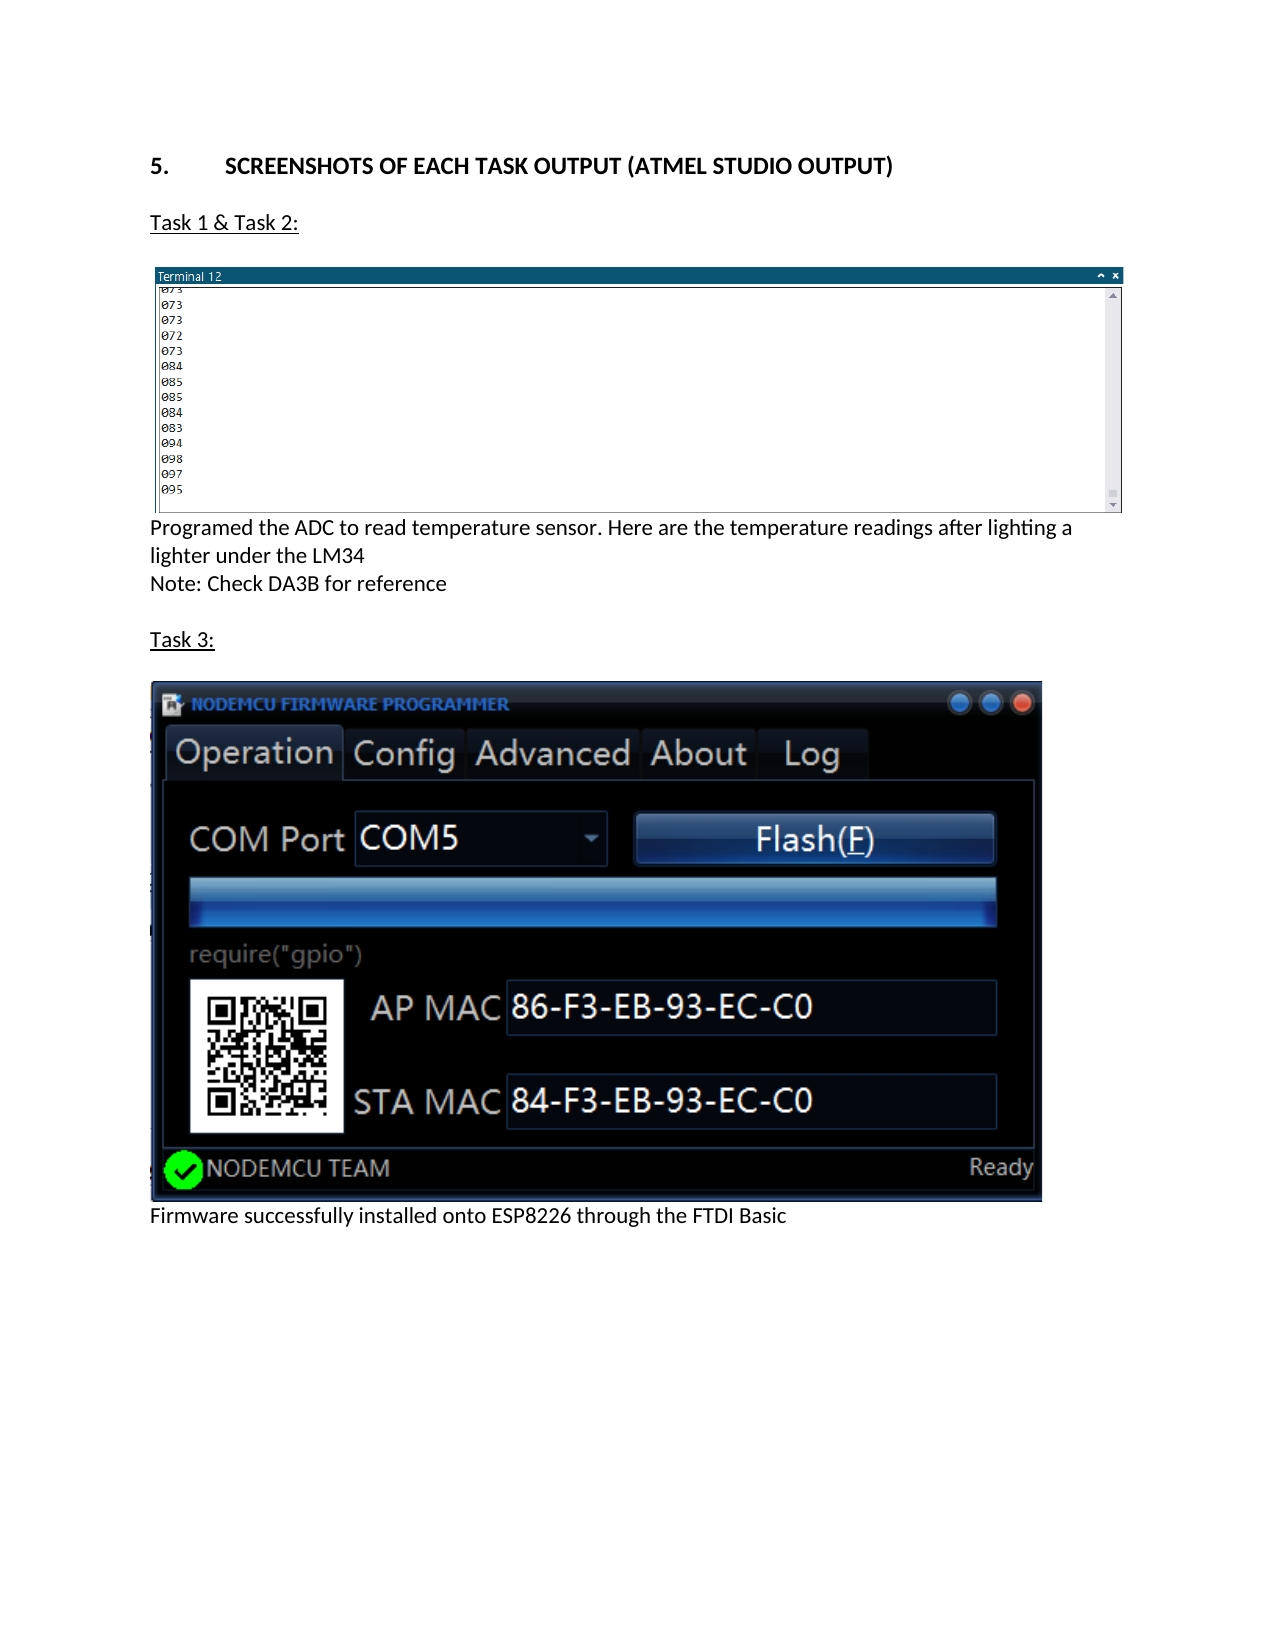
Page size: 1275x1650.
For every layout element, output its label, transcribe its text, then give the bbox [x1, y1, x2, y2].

text Task 1 & Task 2: [150, 208, 1125, 237]
text Task 3: [150, 625, 1125, 653]
text Note: Check DA3B for reference [150, 569, 1125, 597]
text Programed the ADC to read temperature sensor. Here are the temperature readings after lighting a lighter under the LM34 [150, 513, 1125, 569]
picture [150, 681, 1043, 1202]
picture [150, 264, 1124, 513]
list SCREENSHOTS OF EACH TASK OUTPUT (ATMEL STUDIO OUTPUT) [150, 150, 1125, 181]
text Firmware successfully installed onto ESP8226 through the FTDI Basic [150, 1201, 1125, 1229]
